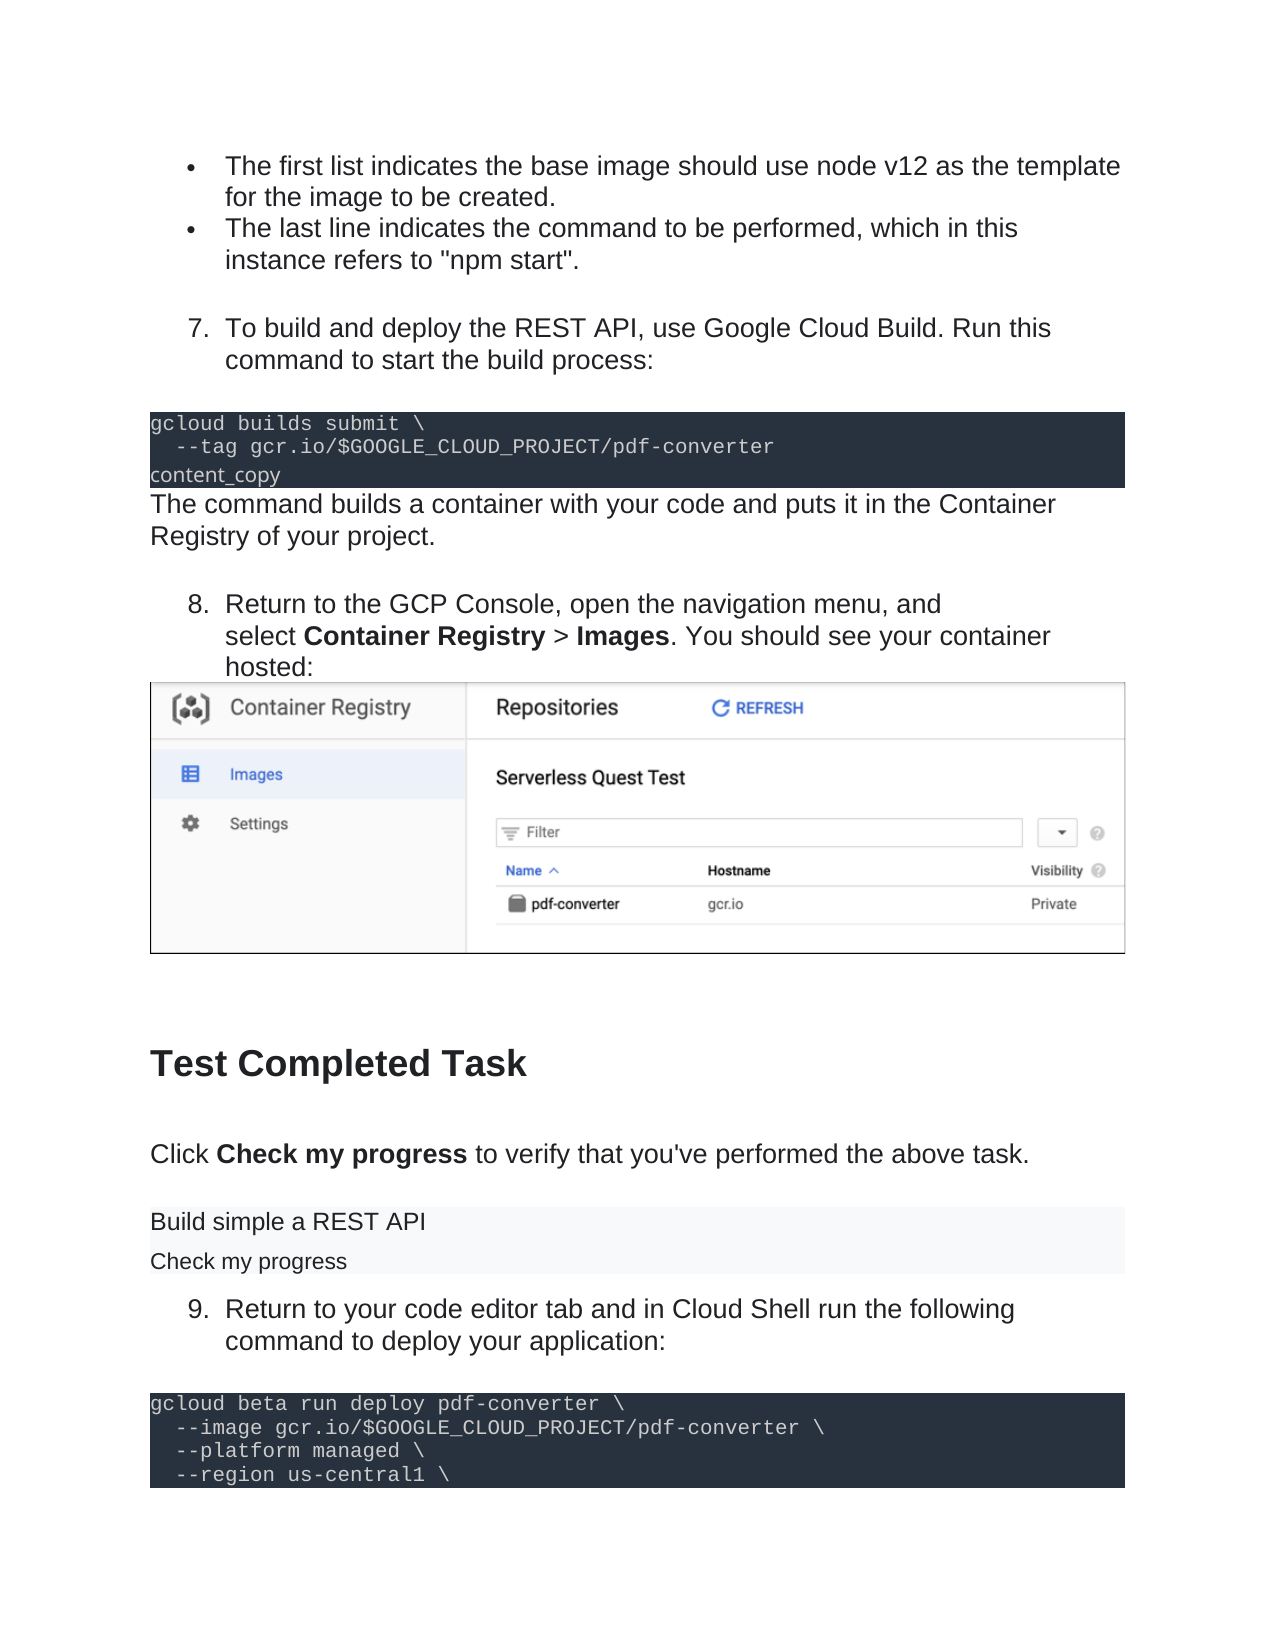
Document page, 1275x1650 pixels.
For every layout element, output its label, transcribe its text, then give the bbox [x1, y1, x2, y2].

subtitle Test Completed Task [150, 1042, 1125, 1085]
text Check my progress [150, 1248, 1125, 1274]
text Click Check my progress to verify that you've performed the above task. [150, 1138, 1125, 1169]
list Return to your code editor tab and in Cloud Shell run the following command to deploy your application: [187, 1293, 1125, 1356]
text gcloud beta run deploy pdf-converter \ [150, 1393, 1125, 1417]
picture [150, 682, 1125, 954]
list The last line indicates the command to be performed, which in this instance refers to "npm start". [187, 212, 1125, 275]
text The command builds a container with your code and puts it in the Container Registry of your project. [150, 488, 1125, 551]
list Return to the GCP Console, open the navigation menu, and select Container Registry > Images. You should see your container hosted: [187, 588, 1125, 682]
text content_copy [150, 460, 1125, 488]
list The first list indicates the base image should use node v12 as the template for the image to be created. [187, 150, 1125, 212]
text --image gcr.io/$GOOGLE_CLOUD_PROJECT/pdf-converter \ [150, 1417, 1125, 1441]
text --platform managed \ [150, 1441, 1125, 1464]
text --region us-central1 \ [150, 1464, 1125, 1488]
list To build and deploy the REST API, use Google Cloud Build. Run this command to start the build process: [187, 312, 1125, 375]
text --tag gcr.io/$GOOGLE_CLOUD_PROJECT/pdf-converter [150, 436, 1125, 460]
text Build simple a REST API [150, 1207, 1125, 1236]
text gcloud builds submit \ [150, 412, 1125, 436]
